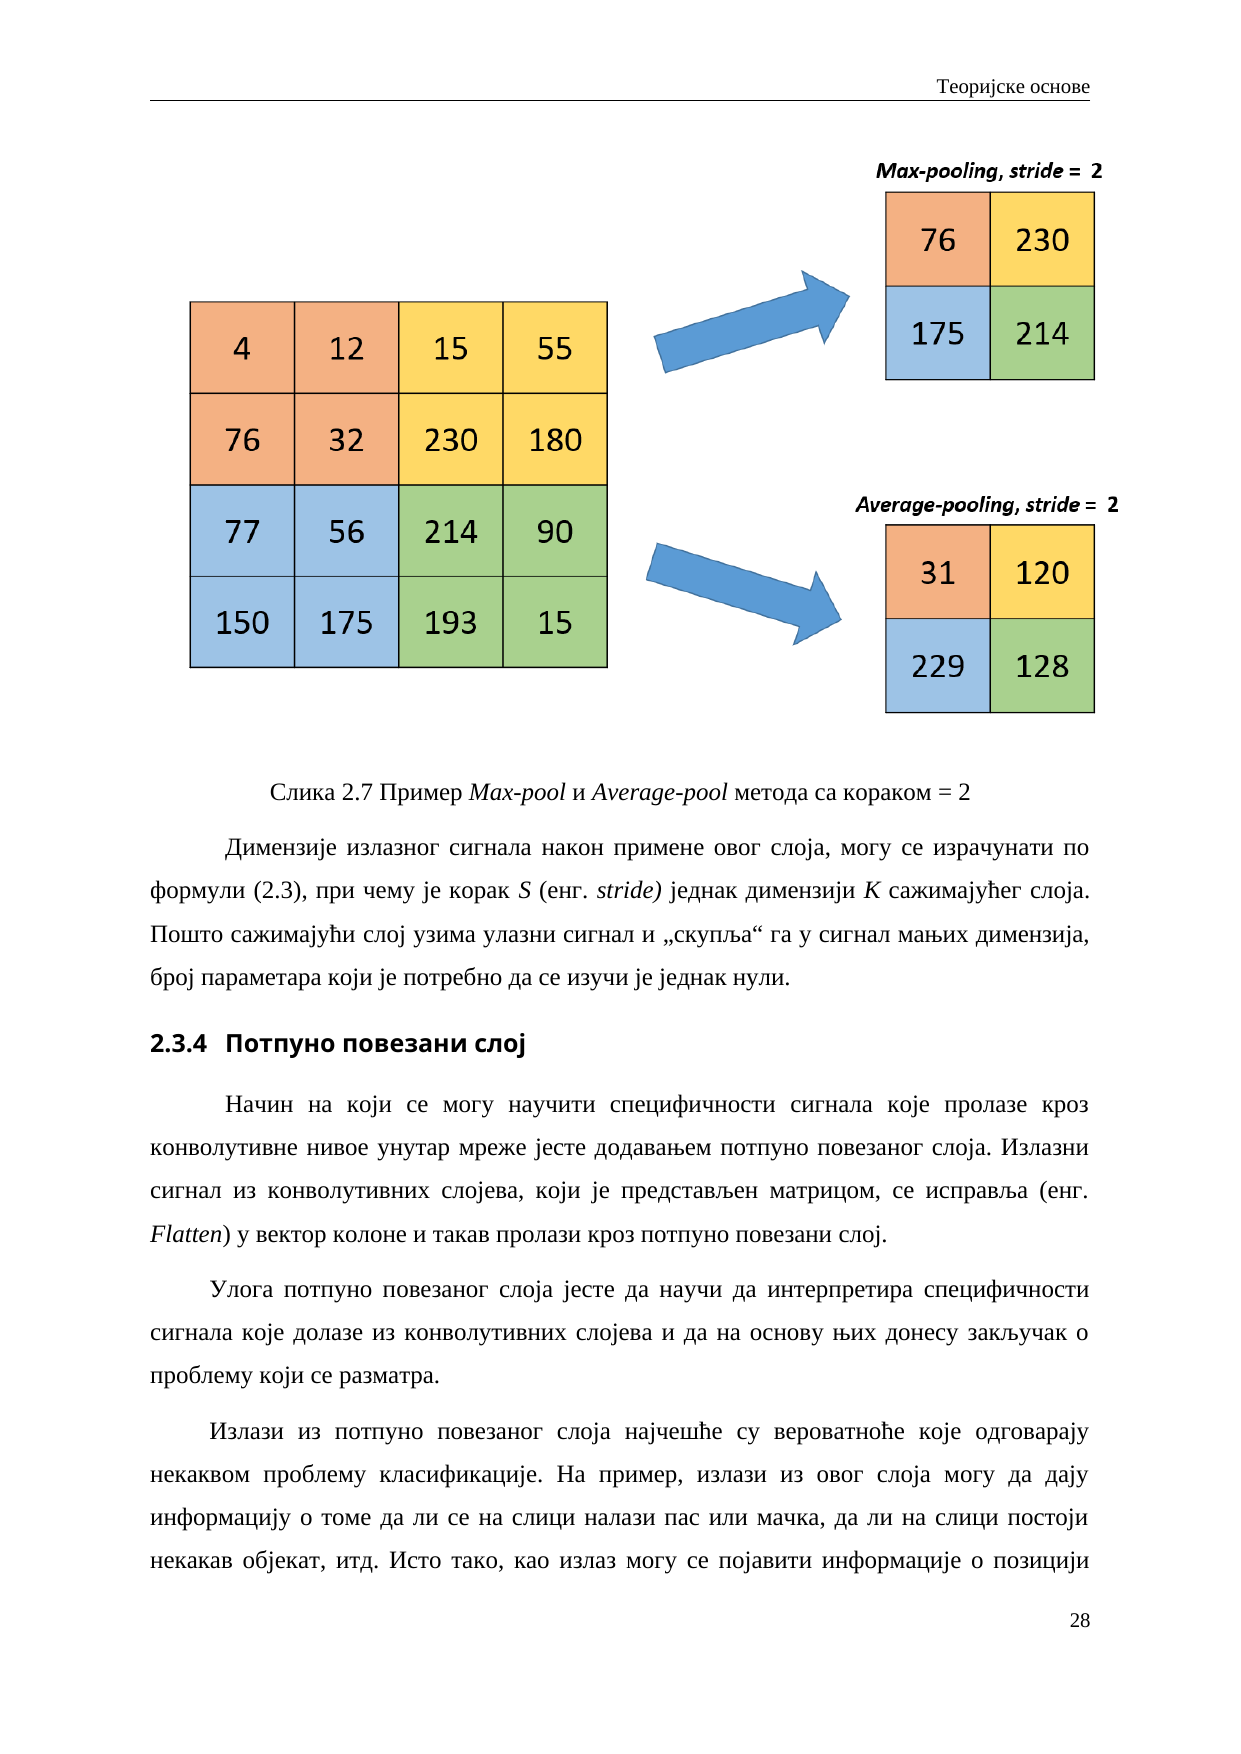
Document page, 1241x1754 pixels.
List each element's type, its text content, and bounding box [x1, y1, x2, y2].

text Улога потпуно повезаног слоја јесте да научи да интерпретира специфичности сигнала које долазе из конволутивних слојева и да на основу њих донесу закључак о проблему који се разматра. [150, 1274, 1090, 1389]
text Слика 2.7 Пример Max-pool и Average-pool метода са кораком = 2 [150, 777, 1090, 806]
picture [150, 150, 1143, 750]
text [150, 1416, 1090, 1574]
text Начин на који се могу научити специфичности сигнала које пролазе кроз конволутивне нивое унутар мреже јесте додавањем потпуно повезаног слоја. Излазни сигнал из конволутивних слојева, који је представљен матрицом, се исправља (енг. Flatten) у вектор колоне и такав пролази кроз потпуно повезани слој. [150, 1089, 1090, 1247]
text Димензије излазног сигнала након примене овог слоја, могу се израчунати по формули (2.3), при чему је корак S (енг. stride) једнак димензији K сажимајућег слоја. Пошто сажимајући слој узима улазни сигнал и „скупља“ га у сигнал мањих димензија, број параметара који је потребно да се изучи је једнак нули. [150, 832, 1090, 991]
subtitle Потпуно повезани слој [150, 1026, 1090, 1060]
